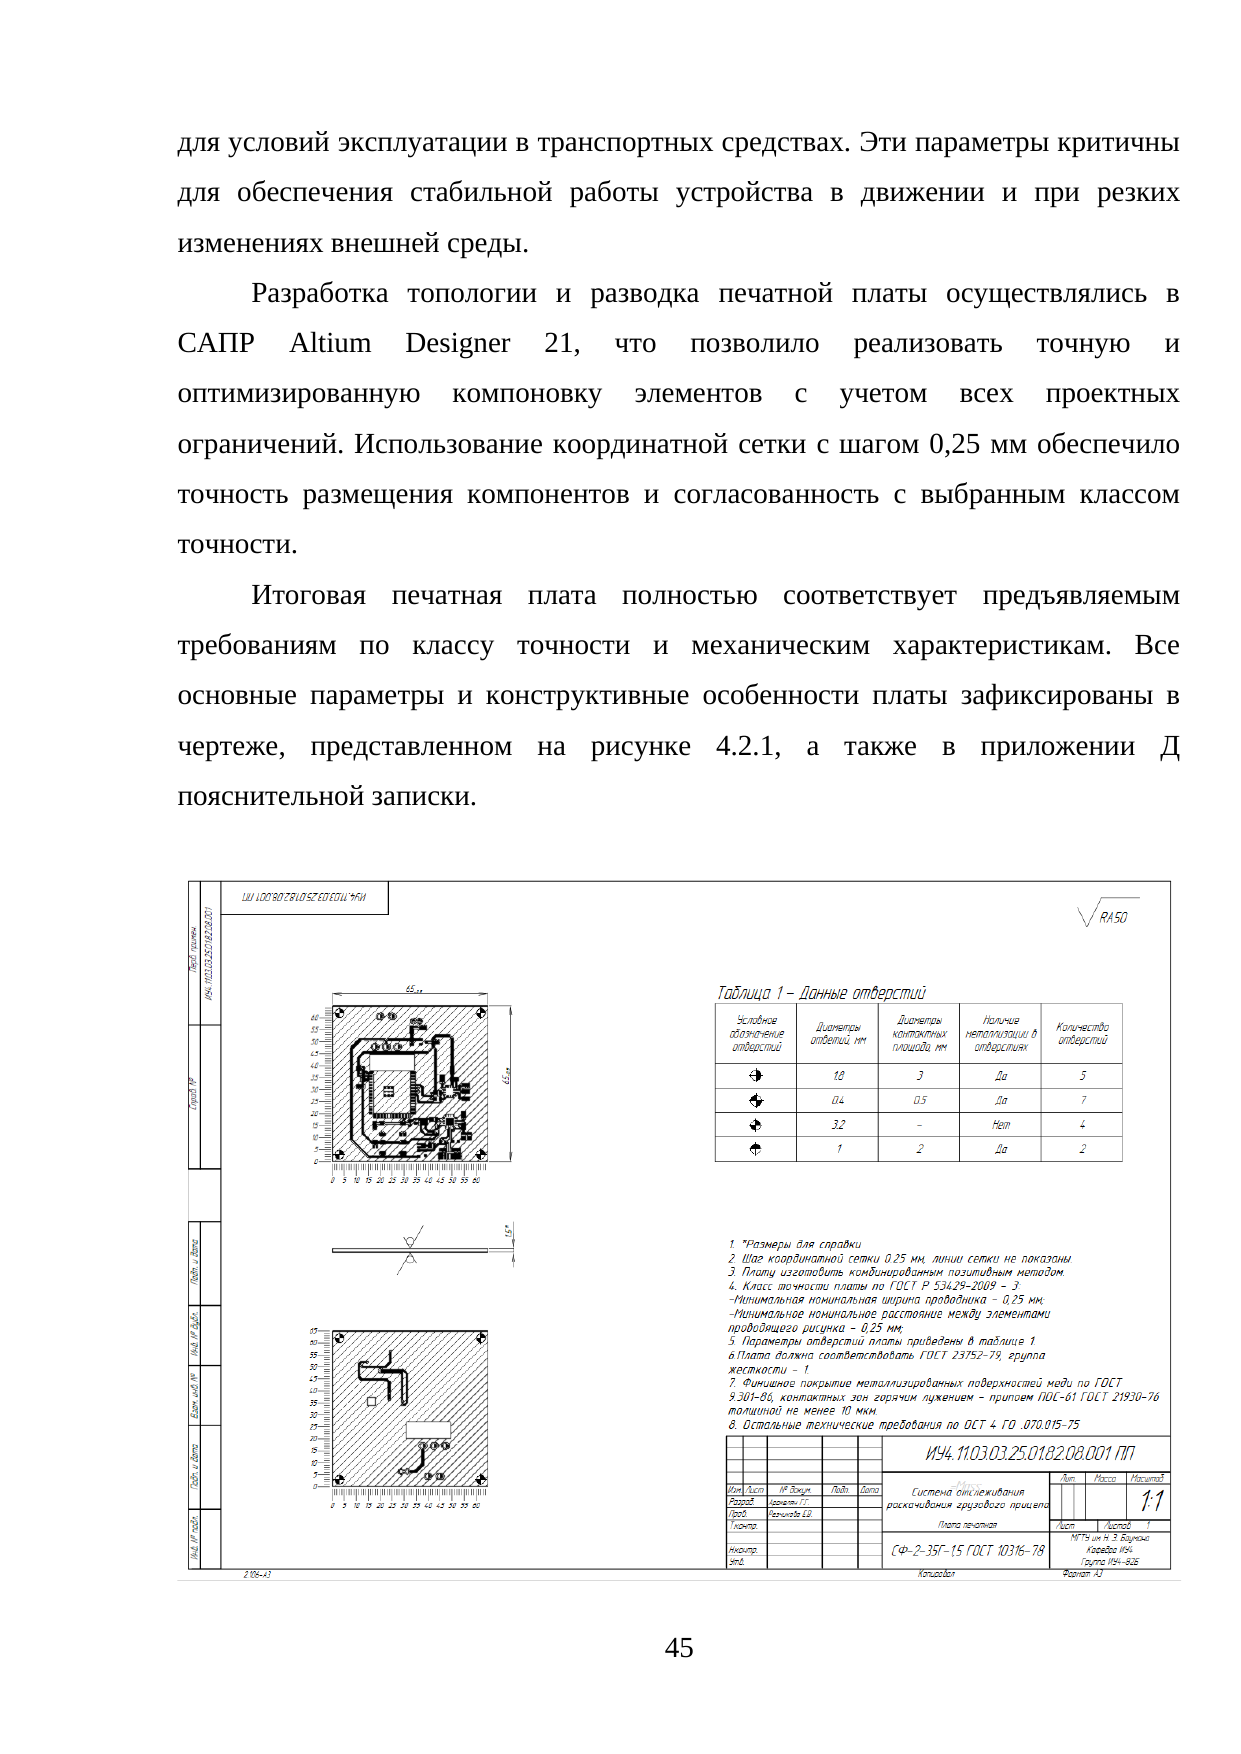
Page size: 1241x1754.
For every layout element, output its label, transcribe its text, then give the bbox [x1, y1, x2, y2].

picture [177, 878, 1182, 1581]
text Итоговая печатная плата полностью соответствует предъявляемым требованиям по классу точности и механическим характеристикам. Все основные параметры и конструктивные особенности платы зафиксированы в чертеже, представленном на рисунке 4.2.1, а также в приложении Д пояснительной записки. [177, 577, 1181, 812]
text Разработка топологии и разводка печатной платы осуществлялись в САПР Altium Designer 21, что позволило реализовать точную и оптимизированную компоновку элементов с учетом всех проектных ограничений. Использование координатной сетки с шагом 0,25 мм обеспечило точность размещения компонентов и согласованность с выбранным классом точности. [177, 275, 1181, 560]
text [177, 124, 1181, 258]
